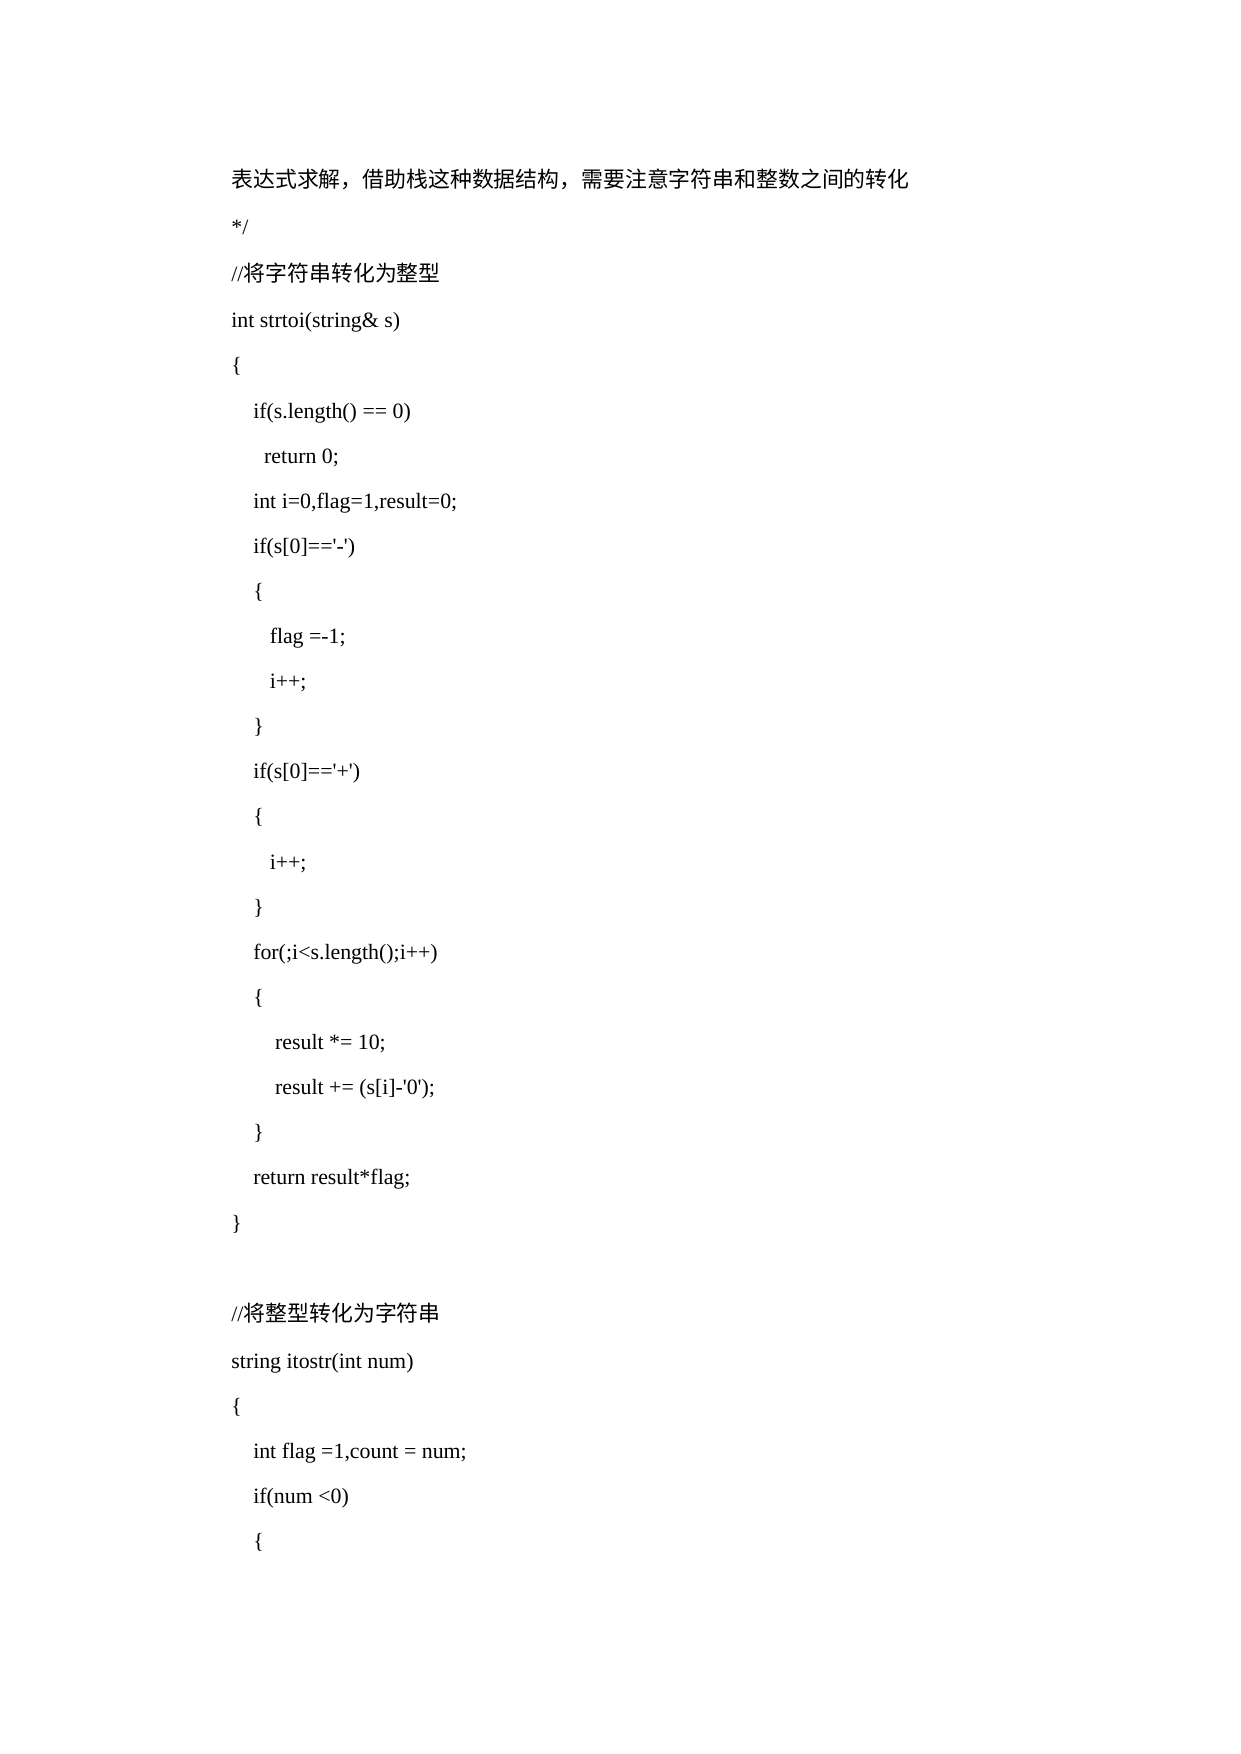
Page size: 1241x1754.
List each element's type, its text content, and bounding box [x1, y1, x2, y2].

text } [231, 710, 1053, 742]
text flag =-1; [231, 619, 1053, 652]
text } [231, 890, 1053, 923]
text if(num <0) [231, 1480, 1053, 1512]
text { [231, 1525, 1053, 1557]
text int flag =1,count = num; [231, 1434, 1053, 1467]
text if(s[0]=='-') [231, 529, 1053, 562]
text if(s.length() == 0) [231, 394, 1053, 426]
text return result*flag; [231, 1161, 1053, 1193]
text //将整型转化为字符串 [231, 1296, 1053, 1328]
text { [231, 1389, 1053, 1422]
text if(s[0]=='+') [231, 755, 1053, 787]
text result *= 10; [231, 1025, 1053, 1058]
text 表达式求解，借助栈这种数据结构，需要注意字符串和整数之间的转化 [231, 162, 1053, 194]
text for(;i<s.length();i++) [231, 935, 1053, 968]
text i++; [231, 664, 1053, 697]
text return 0; [231, 439, 1053, 472]
text } [231, 1116, 1053, 1148]
text { [231, 349, 1053, 381]
text string itostr(int num) [231, 1344, 1053, 1377]
text { [231, 980, 1053, 1013]
text i++; [231, 845, 1053, 877]
text { [231, 574, 1053, 607]
text int strtoi(string& s) [231, 304, 1053, 336]
text result += (s[i]-'0'); [231, 1071, 1053, 1103]
text int i=0,flag=1,result=0; [231, 484, 1053, 517]
text } [231, 1206, 1053, 1238]
text */ [231, 210, 1053, 243]
text { [231, 800, 1053, 832]
text //将字符串转化为整型 [231, 255, 1053, 288]
